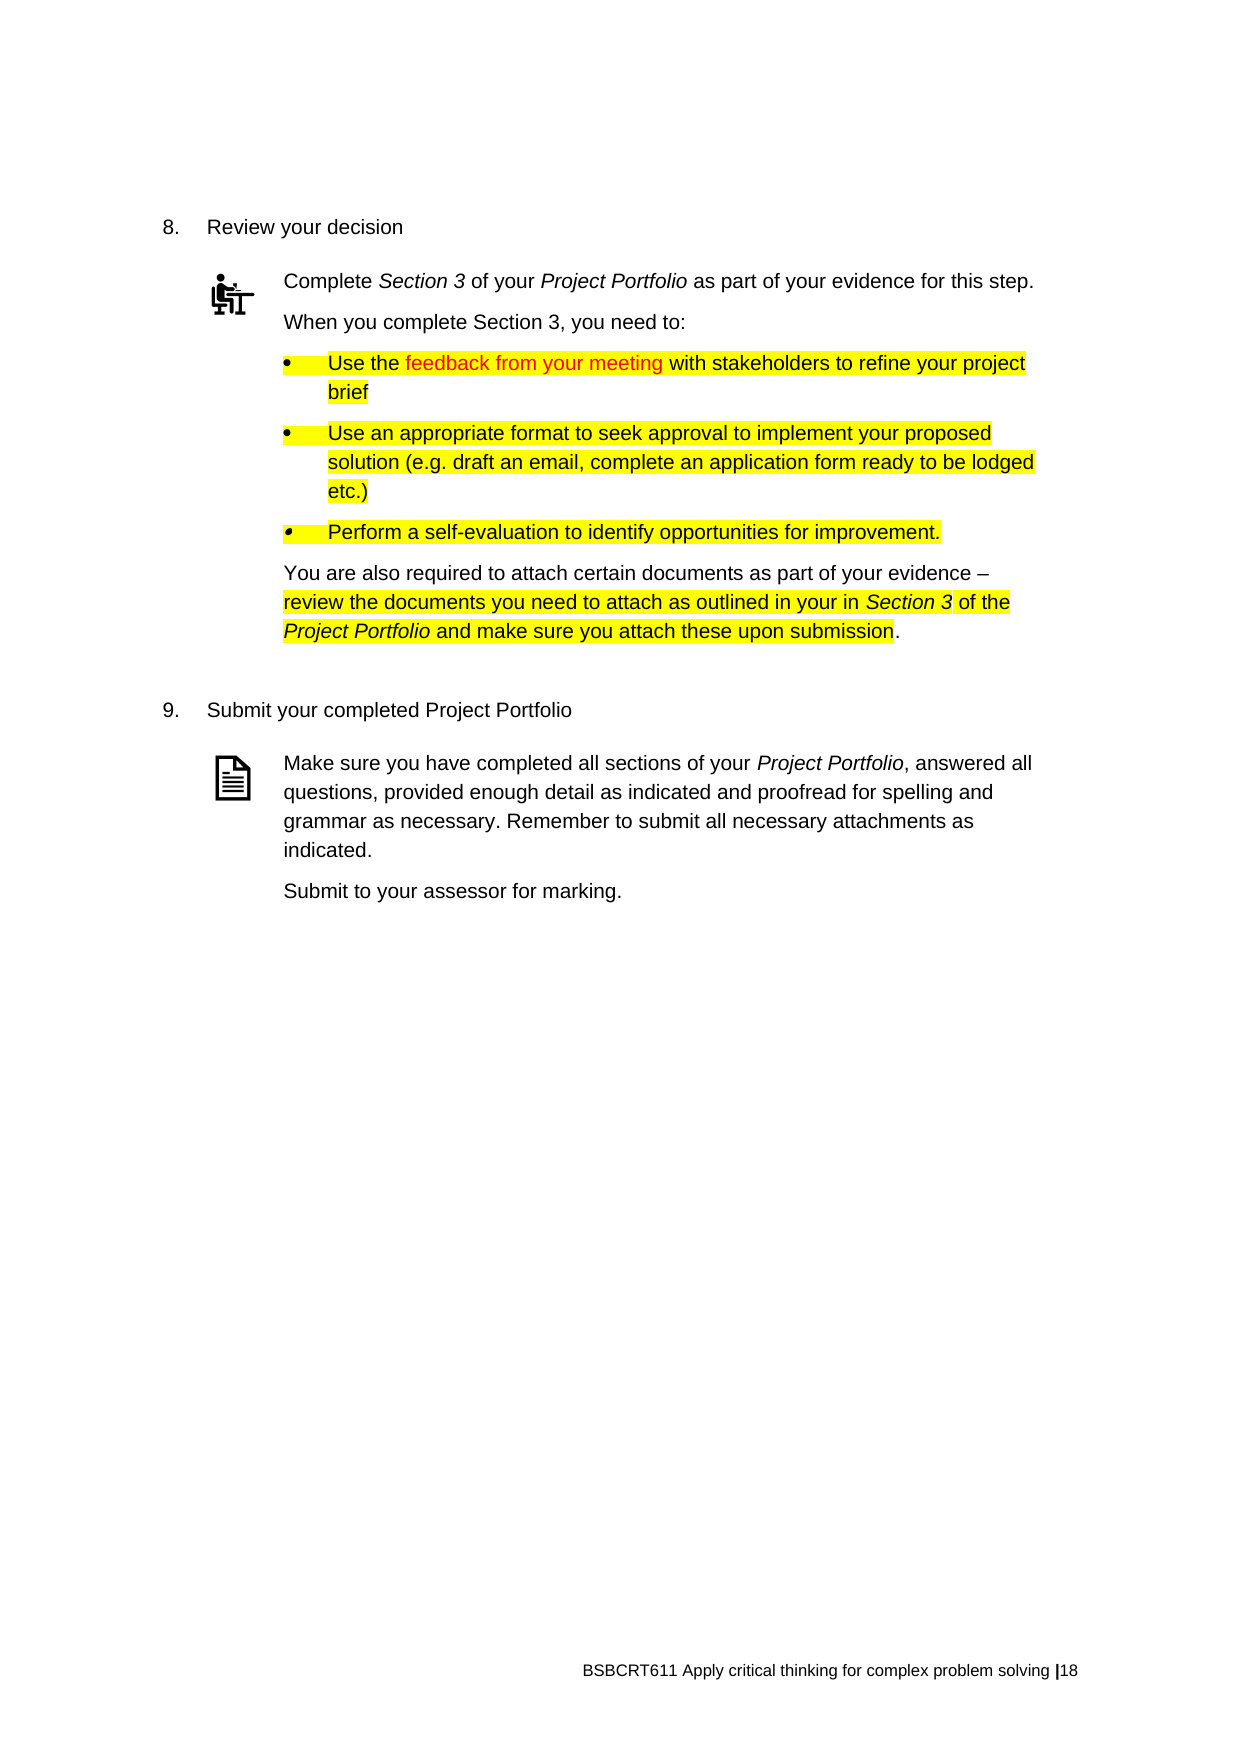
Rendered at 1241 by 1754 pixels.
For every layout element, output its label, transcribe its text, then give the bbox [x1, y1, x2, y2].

table_header Complete Section 3 of your Project Portfolio as part of your evidence for this step. When you complete Section 3, you need to: Use the feedback from your meeting with stakeholders to refine your project brief Use an appropriate format to seek approval to implement your proposed solution (e.g. draft an email, complete an application form ready to be lodged etc.) Perform a self-evaluation to identify opportunities for improvement. You are also required to attach certain documents as part of your evidence – review the documents you need to attach as outlined in your in Section 3 of the Project Portfolio and make sure you attach these upon submission. [272, 256, 1066, 660]
table_header Make sure you have completed all sections of your Project Portfolio, answered all questions, provided enough detail as indicated and proofread for spelling and grammar as necessary. Remember to submit all necessary attachments as indicated. Submit to your assessor for marking. [272, 739, 1066, 920]
table_header [195, 256, 272, 660]
table_header [195, 739, 272, 920]
picture [206, 268, 260, 322]
picture [206, 751, 260, 805]
text Review your decision [162, 215, 1078, 239]
text Submit your completed Project Portfolio [162, 697, 1078, 721]
